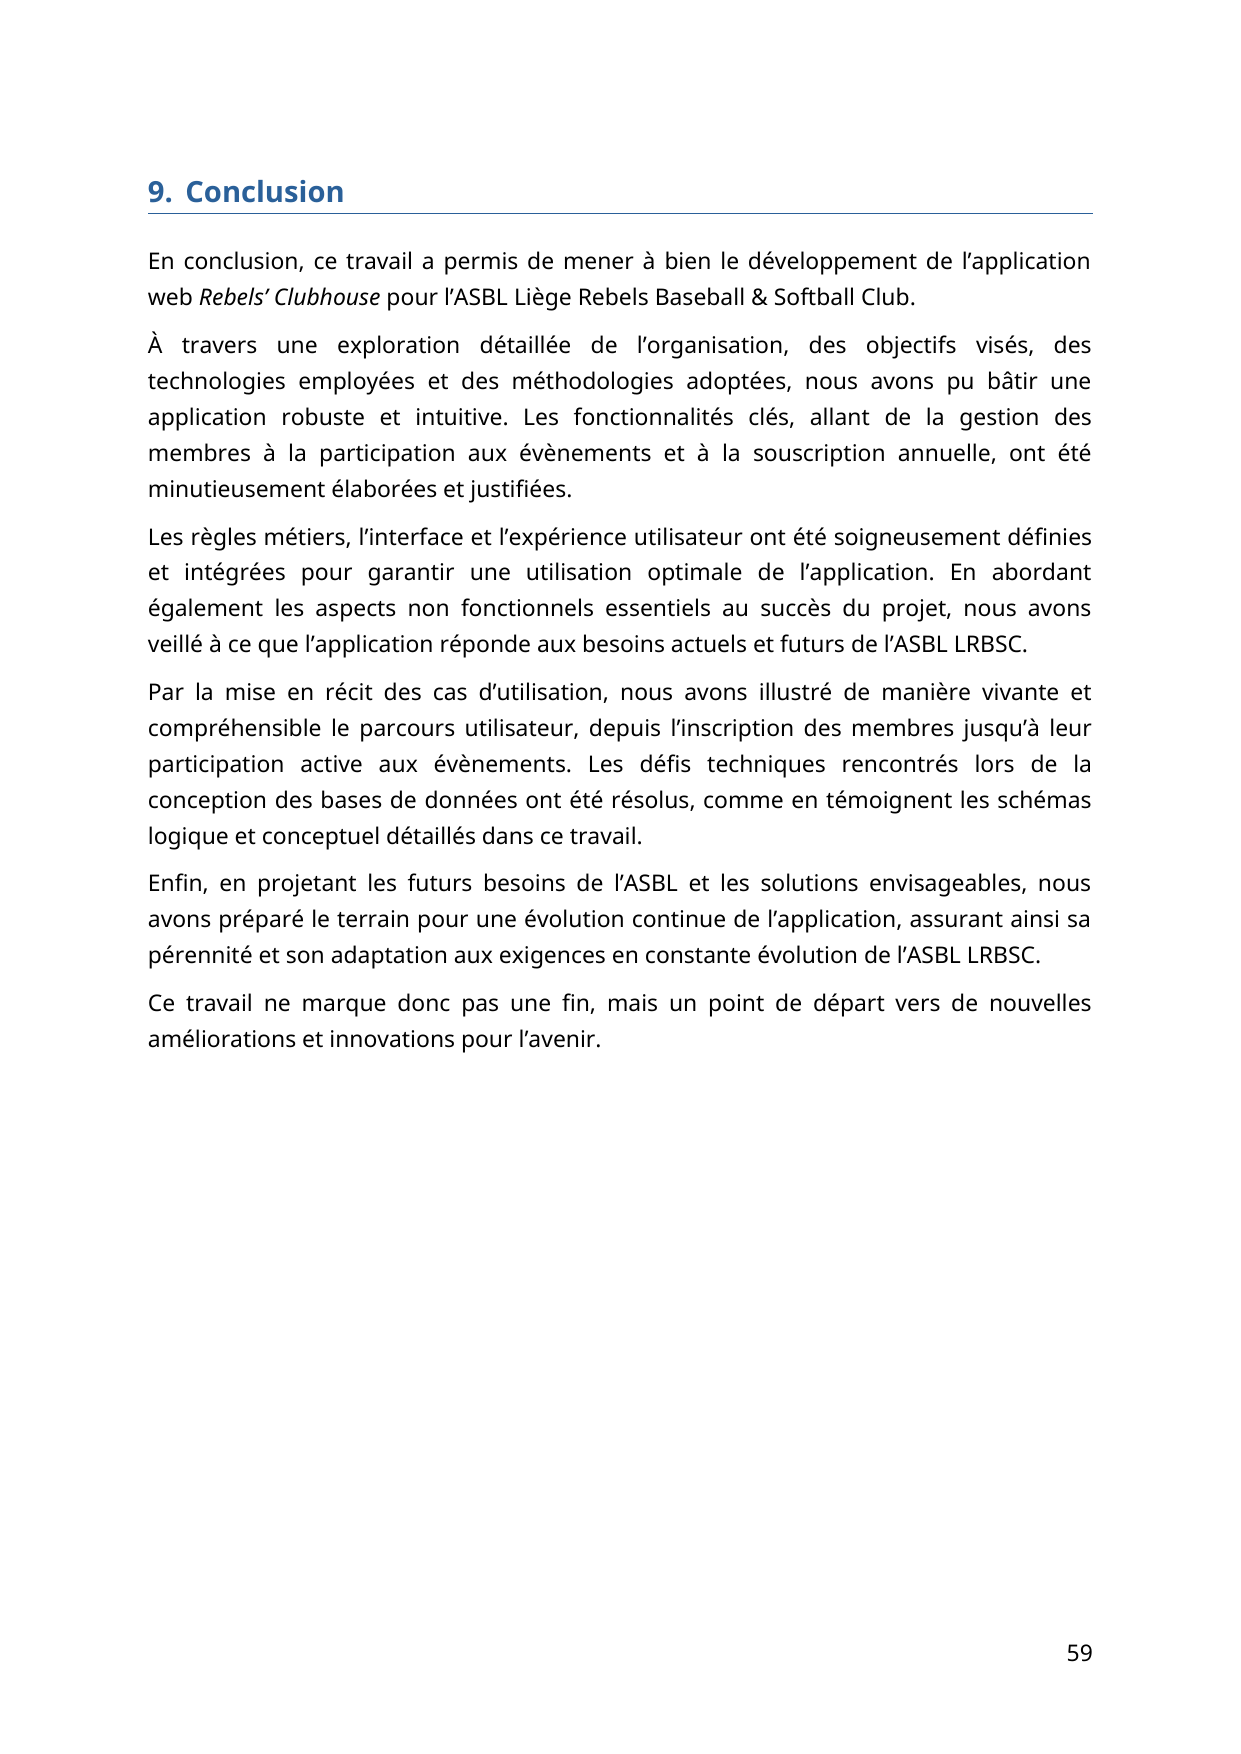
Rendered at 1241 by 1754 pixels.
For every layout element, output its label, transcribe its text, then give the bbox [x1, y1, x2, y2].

text Enfin, en projetant les futurs besoins de l’ASBL et les solutions envisageables, nous avons préparé le terrain pour une évolution continue de l’application, assurant ainsi sa pérennité et son adaptation aux exigences en constante évolution de l’ASBL LRBSC. [148, 867, 1093, 971]
text Les règles métiers, l’interface et l’expérience utilisateur ont été soigneusement définies et intégrées pour garantir une utilisation optimale de l’application. En abordant également les aspects non fonctionnels essentiels au succès du projet, nous avons veillé à ce que l’application réponde aux besoins actuels et futurs de l’ASBL LRBSC. [148, 520, 1093, 659]
subtitle Conclusion [148, 172, 1093, 213]
text Par la mise en récit des cas d’utilisation, nous avons illustré de manière vivante et compréhensible le parcours utilisateur, depuis l’inscription des membres jusqu’à leur participation active aux évènements. Les défis techniques rencontrés lors de la conception des bases de données ont été résolus, comme en témoignent les schémas logique et conceptuel détaillés dans ce travail. [148, 676, 1093, 851]
text En conclusion, ce travail a permis de mener à bien le développement de l’application web Rebels’ Clubhouse pour l’ASBL Liège Rebels Baseball & Softball Club. [148, 245, 1093, 312]
text Ce travail ne marque donc pas une fin, mais un point de départ vers de nouvelles améliorations et innovations pour l’avenir. [148, 987, 1093, 1054]
text À travers une exploration détaillée de l’organisation, des objectifs visés, des technologies employées et des méthodologies adoptées, nous avons pu bâtir une application robuste et intuitive. Les fonctionnalités clés, allant de la gestion des membres à la participation aux évènements et à la souscription annuelle, ont été minutieusement élaborées et justifiées. [148, 329, 1093, 504]
